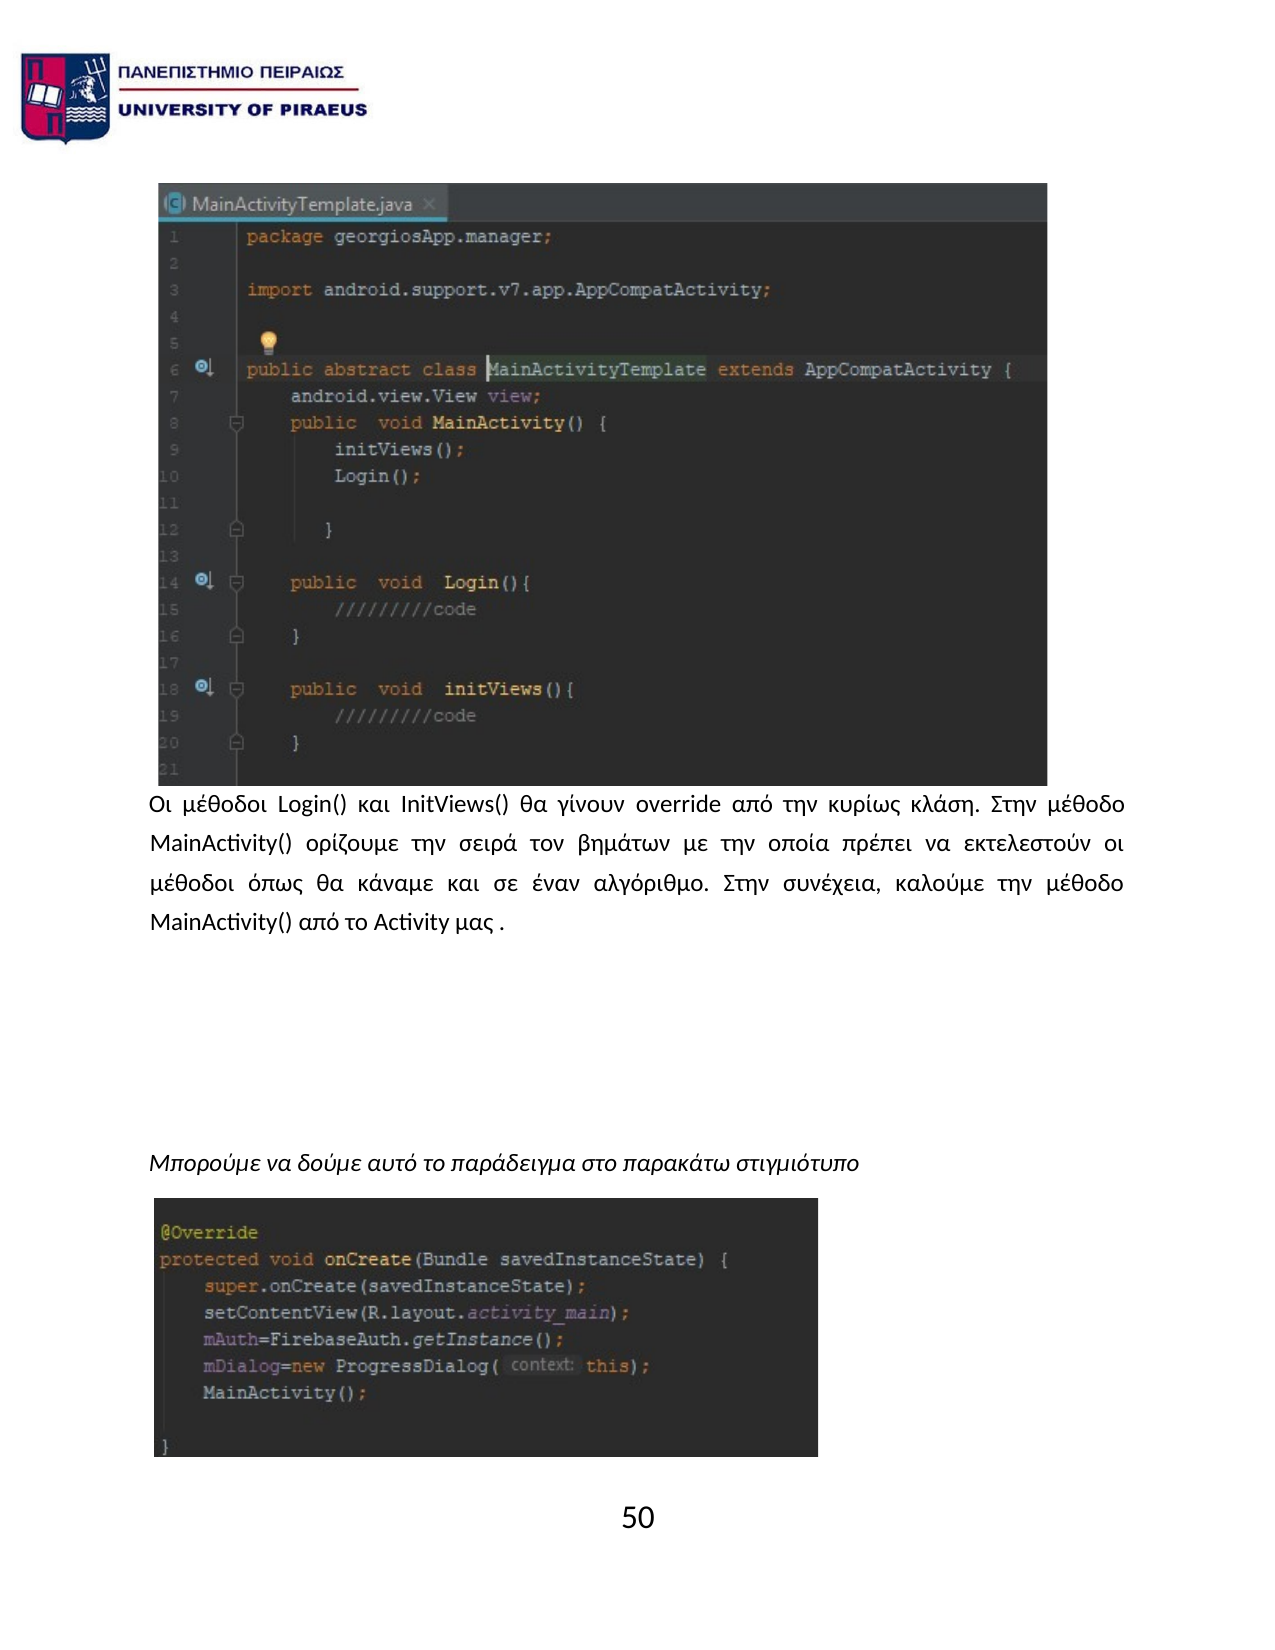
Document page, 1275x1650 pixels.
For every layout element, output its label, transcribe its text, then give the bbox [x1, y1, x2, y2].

text Οι μέθοδοι Login() και InitViews() θα γίνουν override από την κυρίως κλάση. Στην μέθοδο MainActivity() ορίζουμε την σειρά τον βημάτων με την οποία πρέπει να εκτελεστούν οι μέθοδοι όπως θα κάναμε και σε έναν αλγόριθμο. Στην συνέχεια, καλούμε την μέθοδο MainActivity() από το Activity μας . [148, 788, 1126, 937]
text Μπορούμε να δούμε αυτό το παράδειγμα στο παρακάτω στιγμιότυπο [148, 1147, 1163, 1177]
picture [12, 9, 1048, 786]
picture [154, 1198, 819, 1457]
